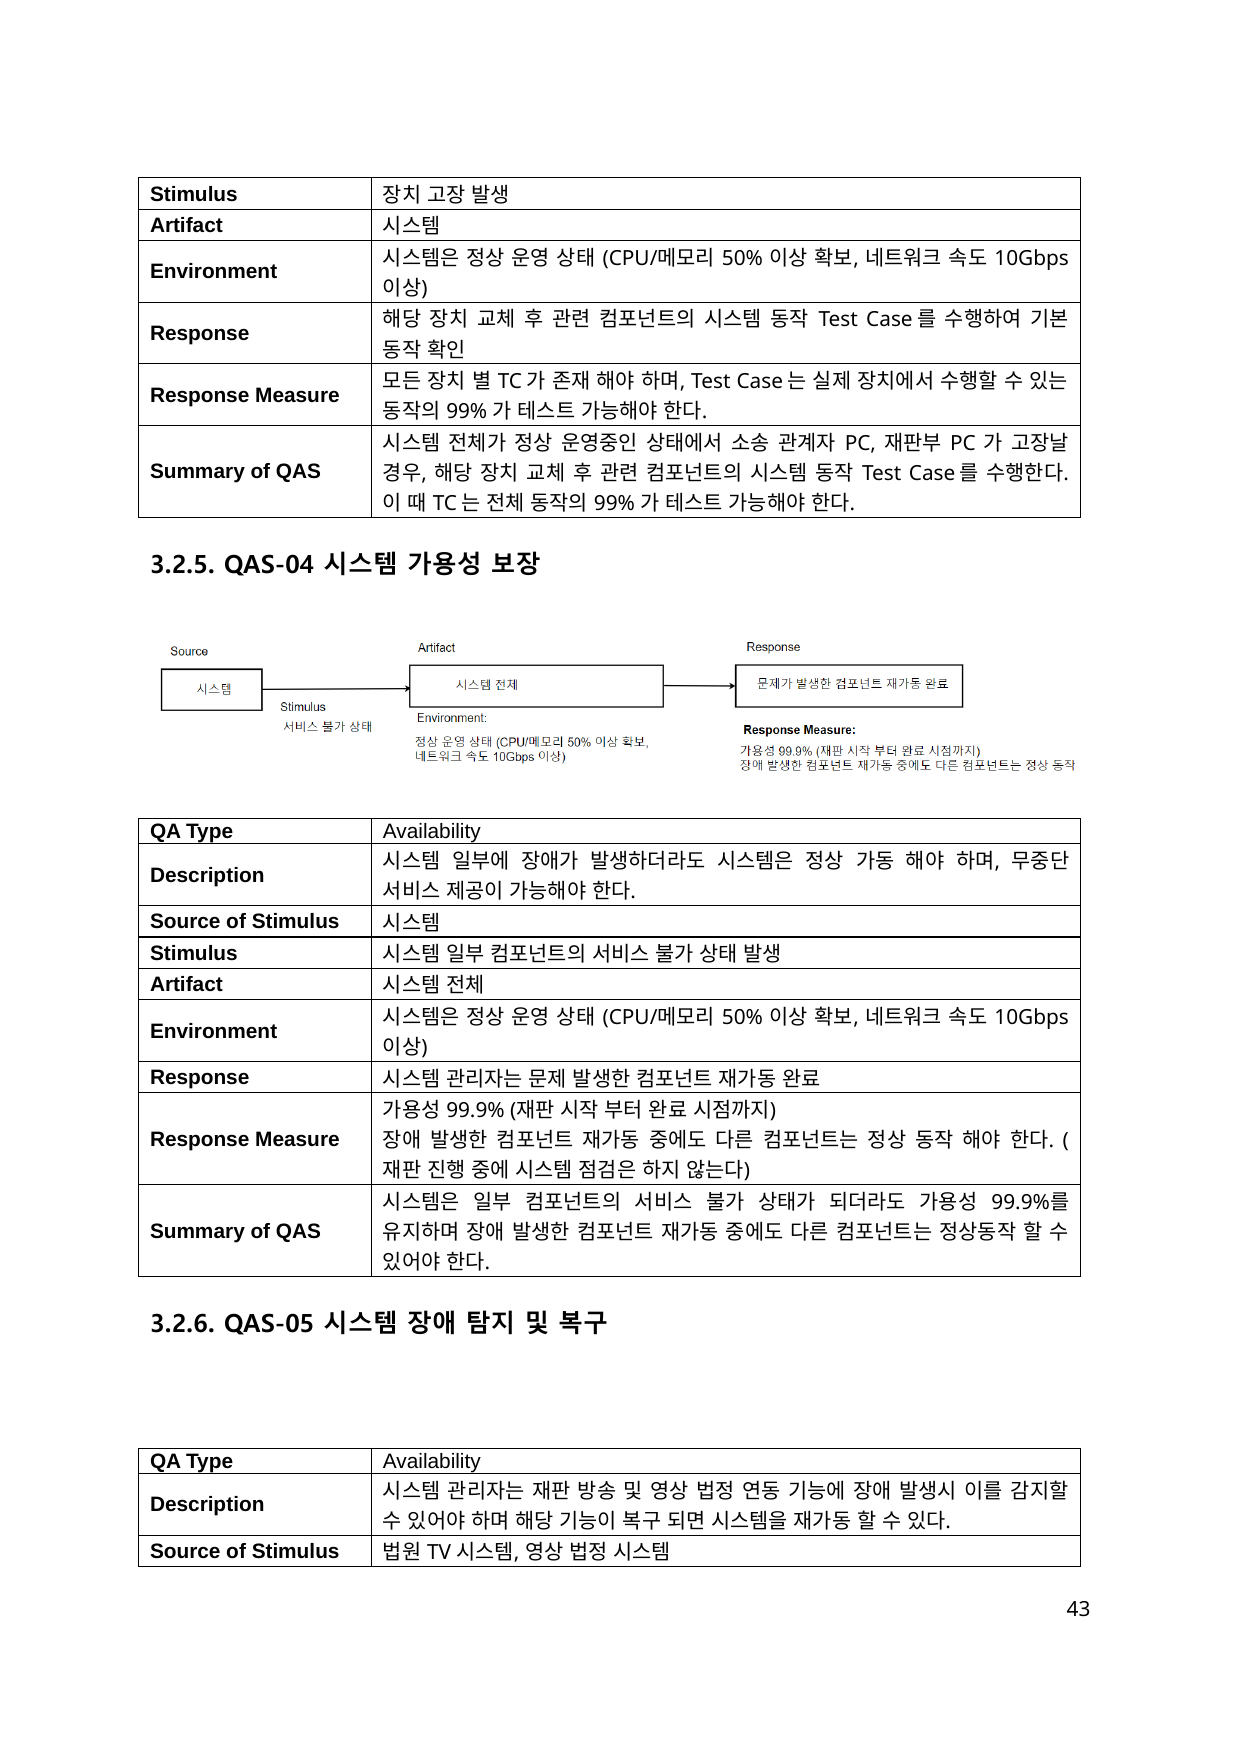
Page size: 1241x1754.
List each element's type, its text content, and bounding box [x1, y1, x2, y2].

picture [150, 607, 1091, 819]
table_cell Environment [139, 241, 371, 302]
table_cell Source of Stimulus [139, 906, 371, 936]
table_cell Stimulus [139, 178, 371, 208]
table_cell Summary of QAS [139, 426, 371, 517]
table_header Availability [372, 1449, 1080, 1473]
table_cell Artifact [139, 210, 371, 240]
table_cell Response Measure [139, 364, 371, 425]
table_cell Environment [139, 1000, 371, 1061]
table_header QA Type [139, 1449, 371, 1473]
table_cell Artifact [139, 969, 371, 999]
subtitle QAS-04 시스템 가용성 보장 [150, 546, 1090, 579]
table_cell Response [139, 303, 371, 363]
table_cell [372, 906, 1080, 936]
table_cell [372, 178, 1080, 208]
table_cell [372, 210, 1080, 240]
table_cell [372, 938, 1080, 968]
table_cell [372, 1000, 1080, 1061]
table_cell Response Measure [139, 1093, 371, 1184]
table_cell [372, 844, 1080, 905]
table_cell [372, 1474, 1080, 1534]
table_cell [372, 364, 1080, 425]
table_cell Summary of QAS [139, 1185, 371, 1276]
table_cell Description [139, 844, 371, 905]
table_cell [372, 1185, 1080, 1276]
table_cell Response [139, 1062, 371, 1092]
table_cell [372, 1093, 1080, 1184]
table_header QA Type [139, 819, 371, 843]
table_cell [372, 241, 1080, 302]
table_cell Description [139, 1474, 371, 1534]
subtitle QAS-05 시스템 장애 탐지 및 복구 [150, 1305, 1090, 1339]
table_cell Stimulus [139, 938, 371, 968]
table_header Availability [372, 819, 1080, 843]
table_cell Source of Stimulus [139, 1536, 371, 1566]
table_cell [372, 969, 1080, 999]
table_cell [372, 1536, 1080, 1566]
table_cell [372, 303, 1080, 363]
table_cell [372, 426, 1080, 517]
table_cell [372, 1062, 1080, 1092]
